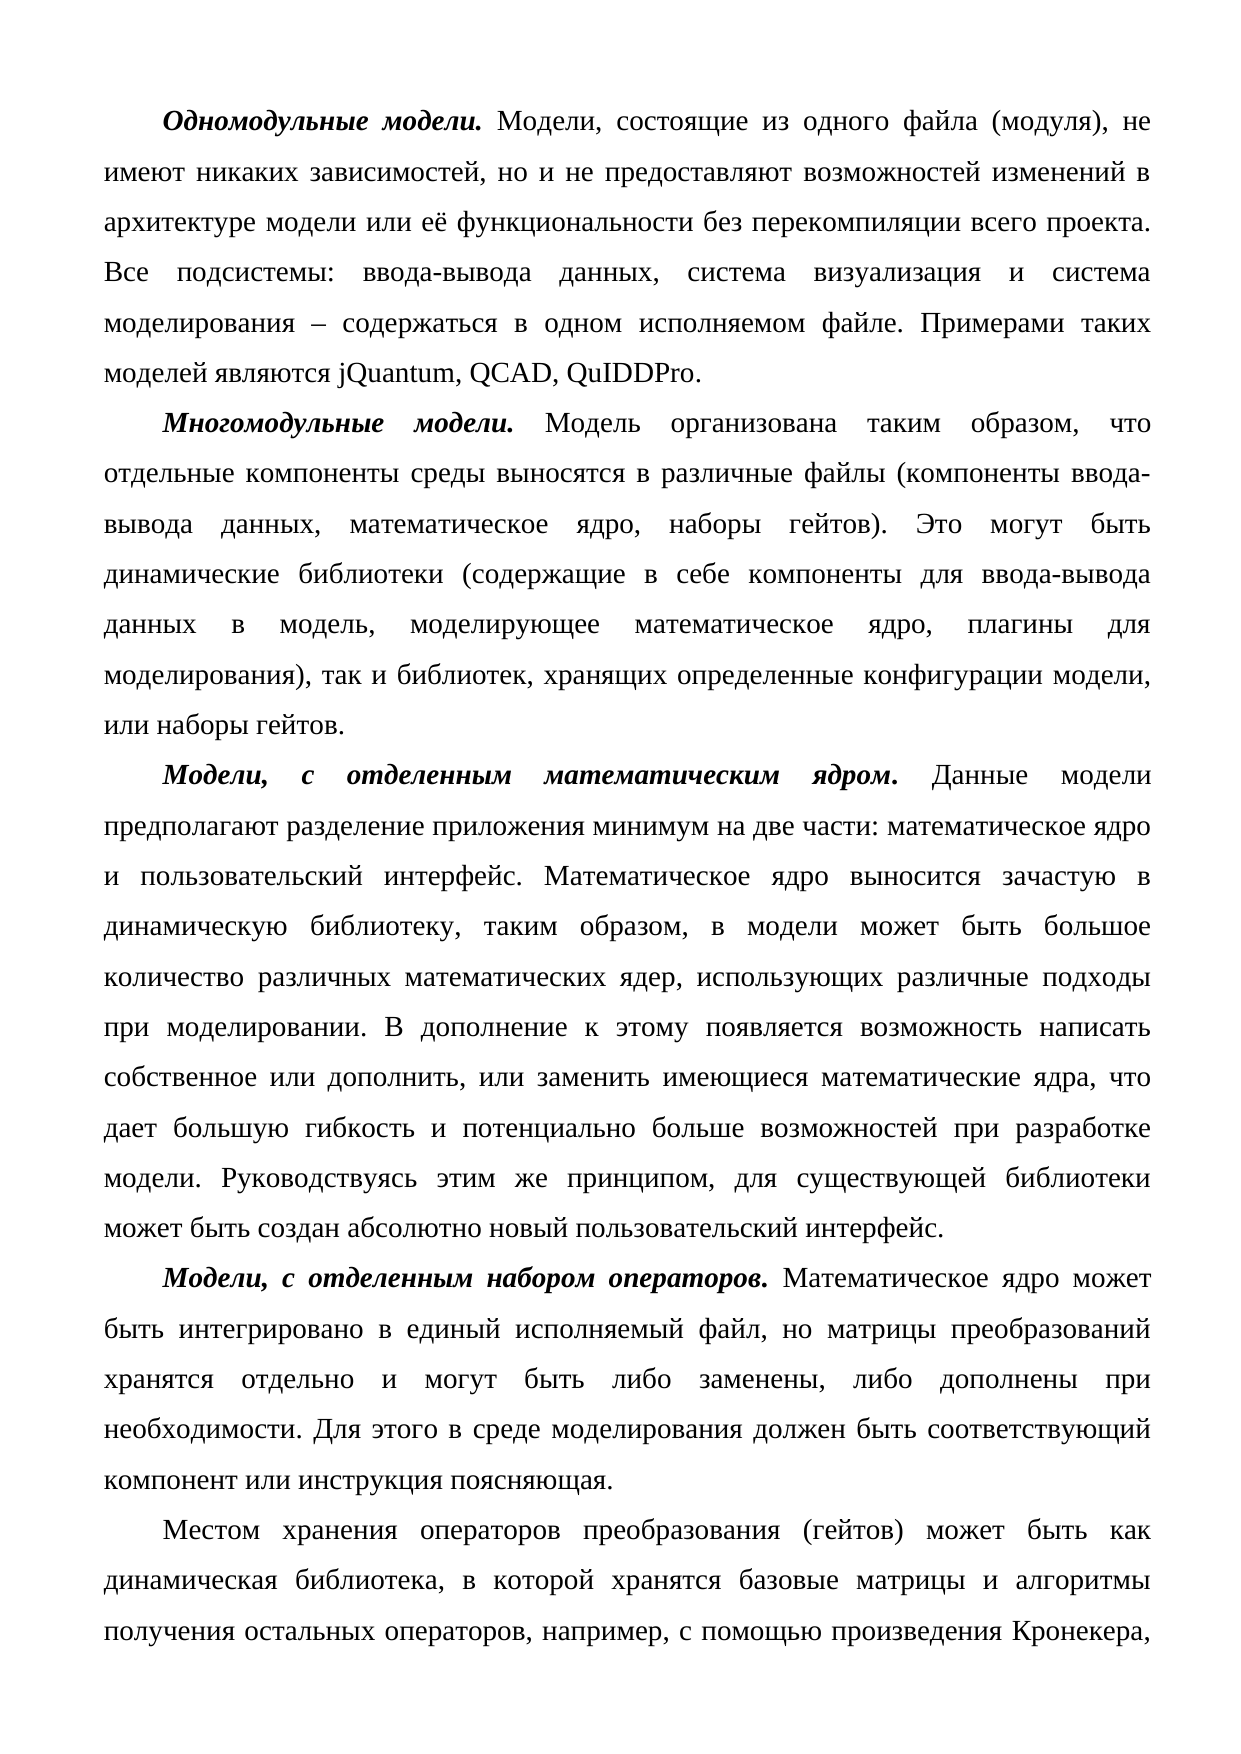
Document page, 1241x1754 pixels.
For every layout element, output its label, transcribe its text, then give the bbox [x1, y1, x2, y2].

list Модели, с отделенным набором операторов. Математическое ядро может быть интегрировано в единый исполняемый файл, но матрицы преобразований хранятся отдельно и могут быть либо заменены, либо дополнены при необходимости. Для этого в среде моделирования должен быть соответствующий компонент или инструкция поясняющая. [103, 1261, 1152, 1495]
list Одномодульные модели. Модели, состоящие из одного файла (модуля), не имеют никаких зависимостей, но и не предоставляют возможностей изменений в архитектуре модели или её функциональности без перекомпиляции всего проекта. Все подсистемы: ввода-вывода данных, система визуализация и система моделирования – содержаться в одном исполняемом файле. Примерами таких моделей являются jQuantum, QCAD, QuIDDPro. [103, 103, 1152, 388]
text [103, 1512, 1152, 1646]
list Модели, с отделенным математическим ядром. Данные модели предполагают разделение приложения минимум на две части: математическое ядро и пользовательский интерфейс. Математическое ядро выносится зачастую в динамическую библиотеку, таким образом, в модели может быть большое количество различных математических ядер, использующих различные подходы при моделировании. В дополнение к этому появляется возможность написать собственное или дополнить, или заменить имеющиеся математические ядра, что дает большую гибкость и потенциально больше возможностей при разработке модели. Руководствуясь этим же принципом, для существующей библиотеки может быть создан абсолютно новый пользовательский интерфейс. [103, 757, 1152, 1244]
list Многомодульные модели. Модель организована таким образом, что отдельные компоненты среды выносятся в различные файлы (компоненты ввода-вывода данных, математическое ядро, наборы гейтов). Это могут быть динамические библиотеки (содержащие в себе компоненты для ввода-вывода данных в модель, моделирующее математическое ядро, плагины для моделирования), так и библиотек, хранящих определенные конфигурации модели, или наборы гейтов. [103, 405, 1152, 741]
